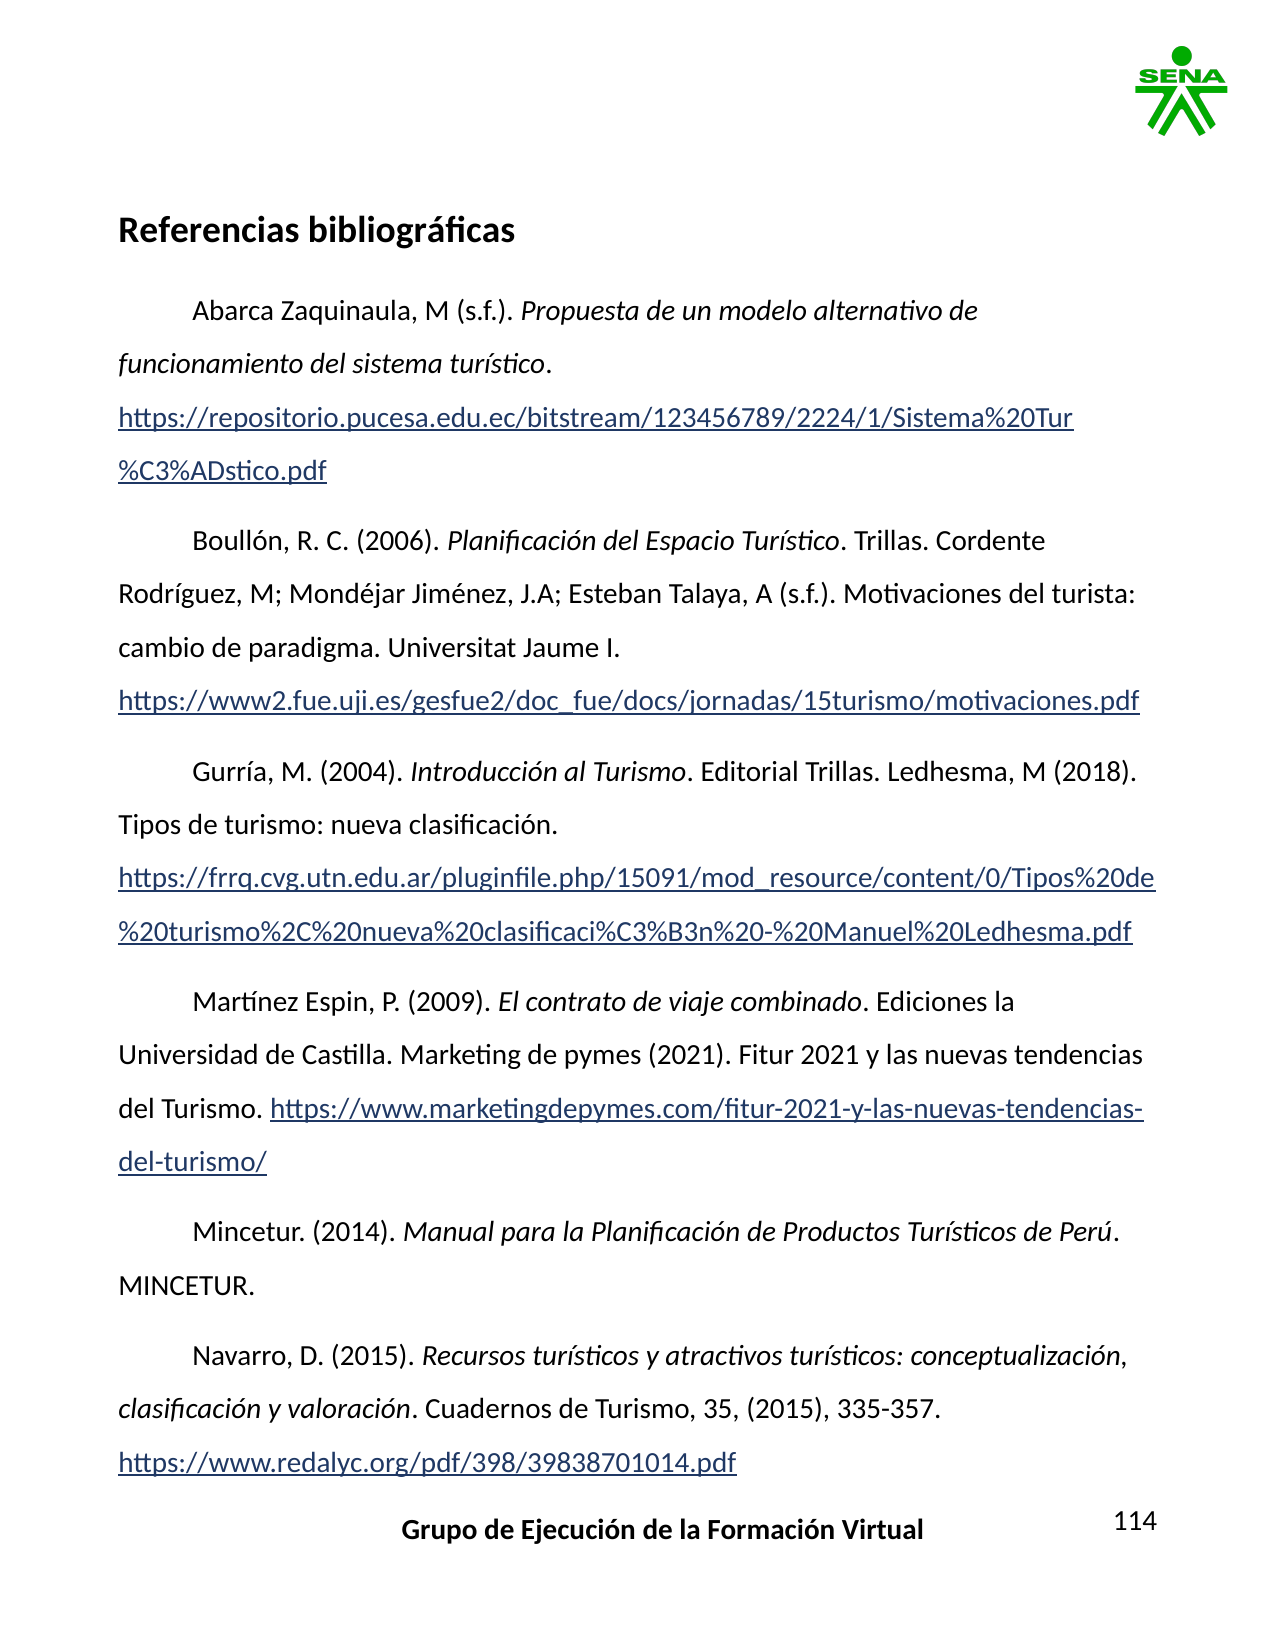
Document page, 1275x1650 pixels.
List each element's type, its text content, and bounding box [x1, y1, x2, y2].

picture [1135, 46, 1228, 136]
text Referencias bibliográficas [118, 206, 1157, 252]
text Gurría, M. (2004). Introducción al Turismo. Editorial Trillas. Ledhesma, M (2018). Tipos de turismo: nueva clasificación. https://frrq.cvg.utn.edu.ar/pluginfile.php/15091/mod_resource/content/0/Tipos%20de%20turismo%2C%20nueva%20clasificaci%C3%B3n%20-%20Manuel%20Ledhesma.pdf [118, 753, 1157, 948]
text Martínez Espin, P. (2009). El contrato de viaje combinado. Ediciones la Universidad de Castilla. Marketing de pymes (2021). Fitur 2021 y las nuevas tendencias del Turismo. https://www.marketingdepymes.com/fitur-2021-y-las-nuevas-tendencias-del-turismo/ [118, 983, 1157, 1179]
text Navarro, D. (2015). Recursos turísticos y atractivos turísticos: conceptualización, clasificación y valoración. Cuadernos de Turismo, 35, (2015), 335-357. https://www.redalyc.org/pdf/398/39838701014.pdf [118, 1337, 1157, 1479]
text Boullón, R. C. (2006). Planificación del Espacio Turístico. Trillas. Cordente Rodríguez, M; Mondéjar Jiménez, J.A; Esteban Talaya, A (s.f.). Motivaciones del turista: cambio de paradigma. Universitat Jaume I. https://www2.fue.uji.es/gesfue2/doc_fue/docs/jornadas/15turismo/motivaciones.pdf [118, 522, 1157, 718]
text Abarca Zaquinaula, M (s.f.). Propuesta de un modelo alternativo de funcionamiento del sistema turístico. https://repositorio.pucesa.edu.ec/bitstream/123456789/2224/1/Sistema%20Tur%C3%ADstico.pdf [118, 292, 1157, 488]
text Mincetur. (2014). Manual para la Planificación de Productos Turísticos de Perú. MINCETUR. [118, 1213, 1157, 1302]
